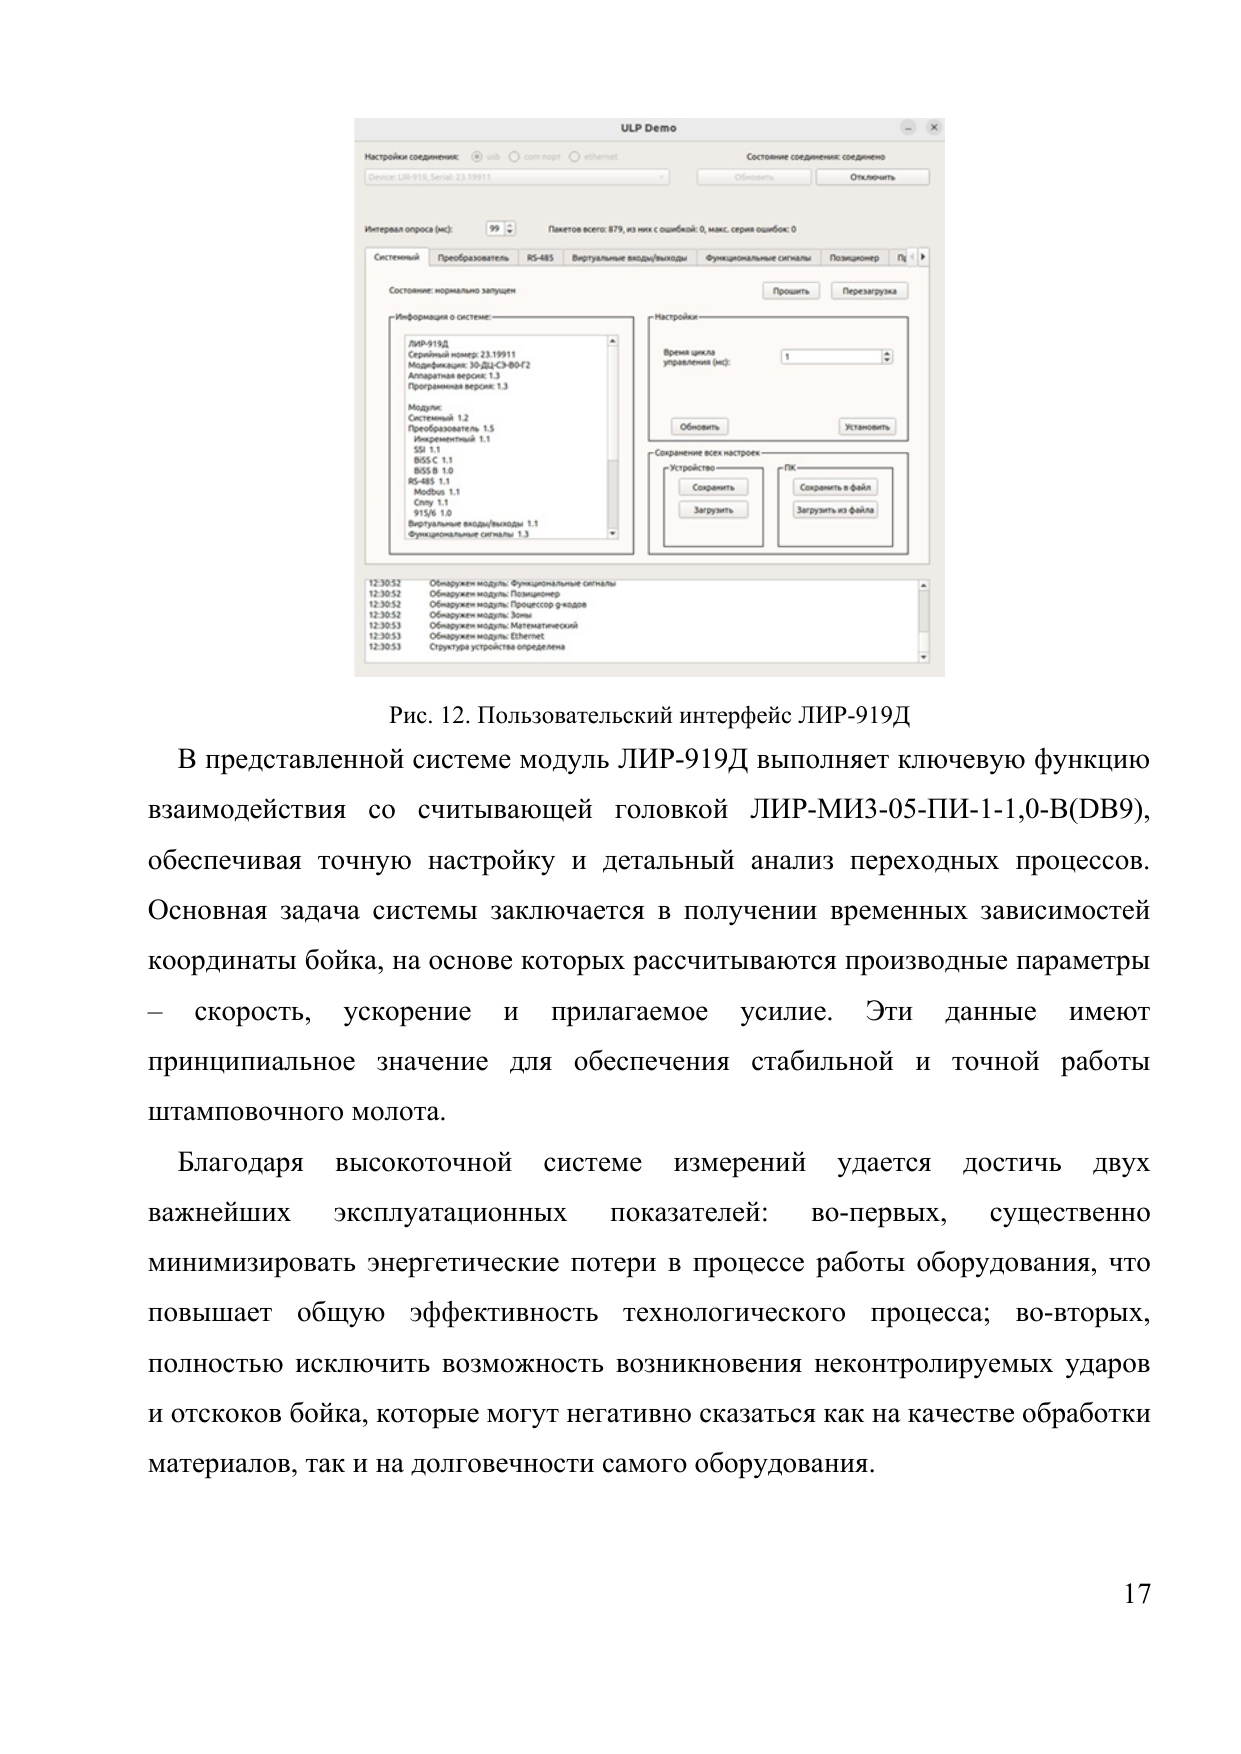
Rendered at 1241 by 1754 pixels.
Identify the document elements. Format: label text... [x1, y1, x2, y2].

text Благодаря высокоточной системе измерений удается достичь двух важнейших эксплуатационных показателей: во-первых, существенно минимизировать энергетические потери в процессе работы оборудования, что повышает общую эффективность технологического процесса; во-вторых, полностью исключить возможность возникновения неконтролируемых ударов и отскоков бойка, которые могут негативно сказаться как на качестве обработки материалов, так и на долговечности самого оборудования. [148, 1144, 1152, 1479]
picture [354, 118, 945, 677]
text В представленной системе модуль ЛИР-919Д выполняет ключевую функцию взаимодействия со считывающей головкой ЛИР-МИ3-05-ПИ-1-1,0-B(DB9), обеспечивая точную настройку и детальный анализ переходных процессов. Основная задача системы заключается в получении временных зависимостей координаты бойка, на основе которых рассчитываются производные параметры – скорость, ускорение и прилагаемое усилие. Эти данные имеют принципиальное значение для обеспечения стабильной и точной работы штамповочного молота. [148, 741, 1152, 1127]
text Рис. 12. Пользовательский интерфейс ЛИР-919Д [148, 700, 1152, 729]
